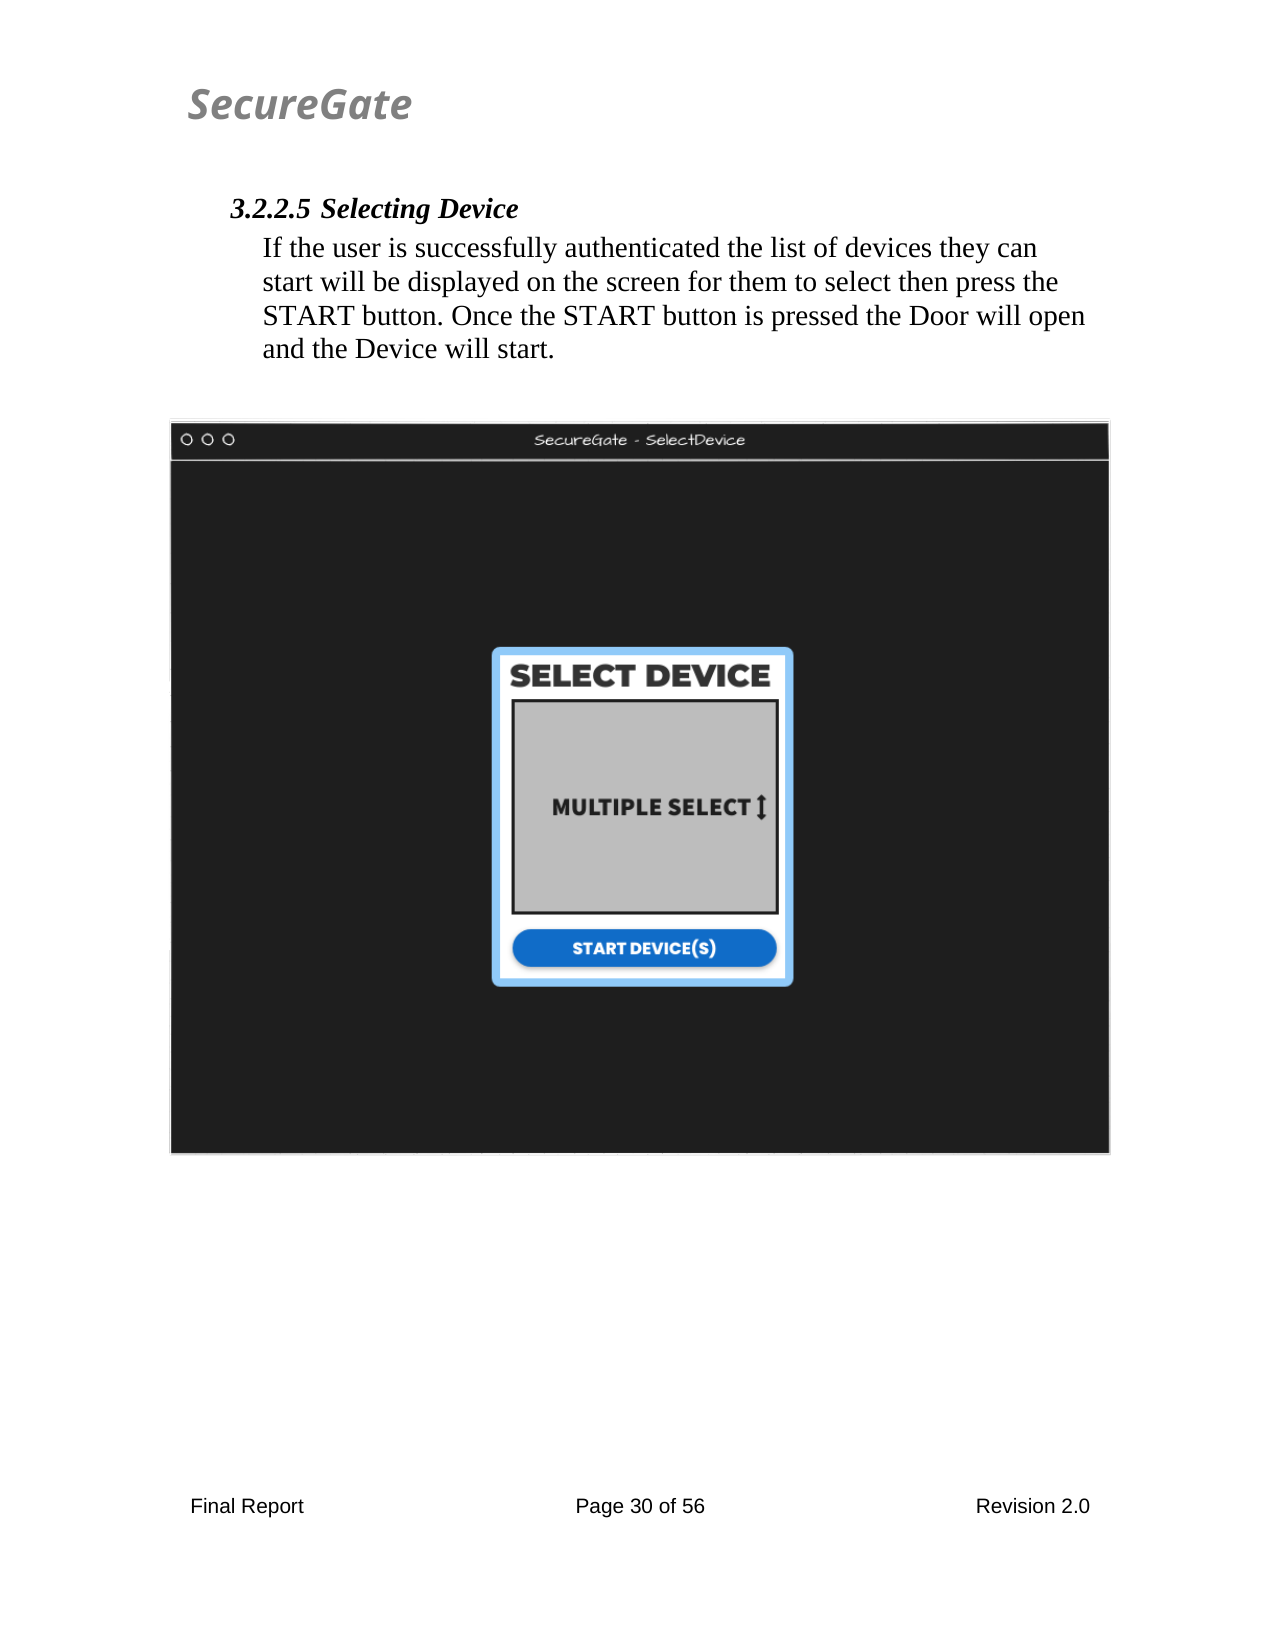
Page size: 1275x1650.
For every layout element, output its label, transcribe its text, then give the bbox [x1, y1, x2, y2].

text If the user is successfully authenticated the list of devices they can start will be displayed on the screen for them to select then press the START button. Once the START button is pressed the Door will open and the Device will start. [262, 231, 1093, 365]
subtitle Selecting Device [230, 191, 1093, 224]
picture [143, 398, 1137, 1176]
